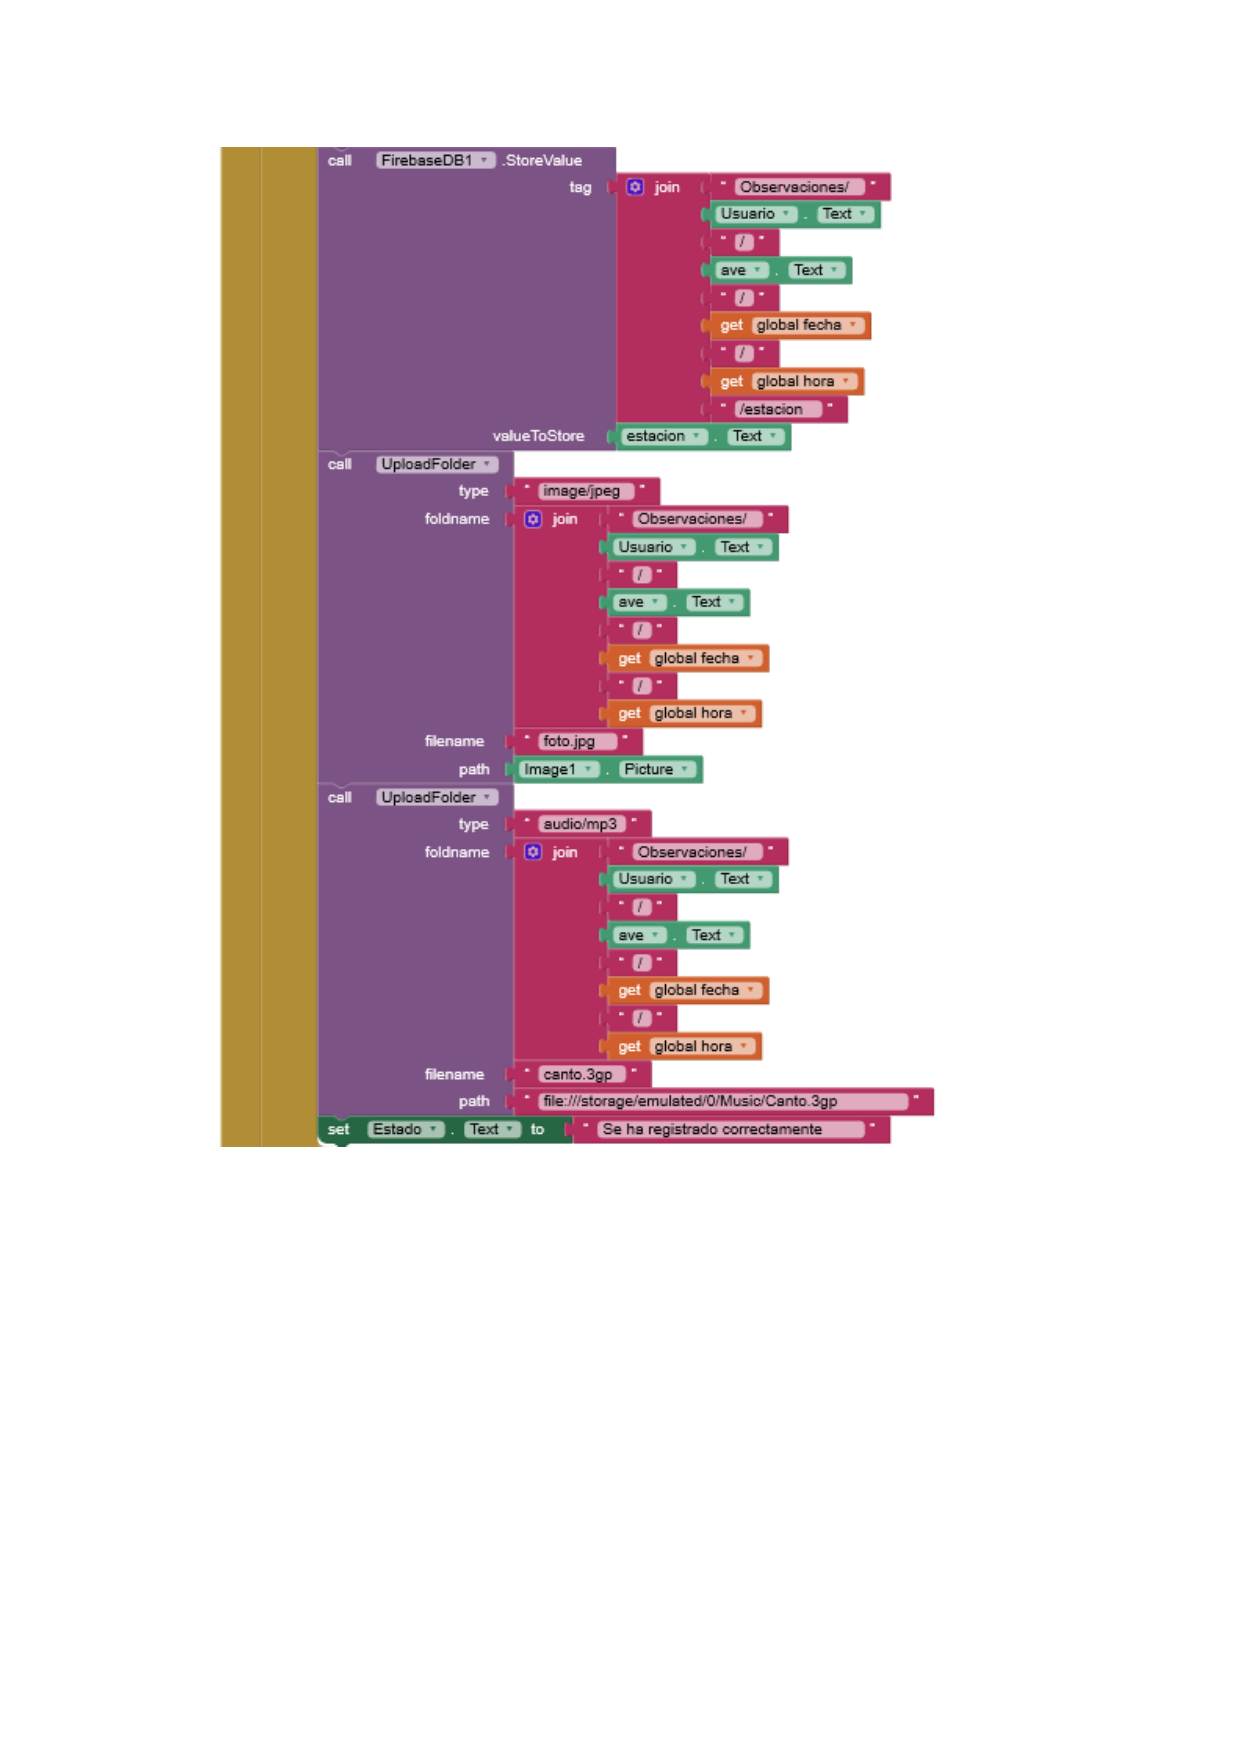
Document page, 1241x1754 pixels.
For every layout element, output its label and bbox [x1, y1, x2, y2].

picture [214, 147, 950, 1147]
